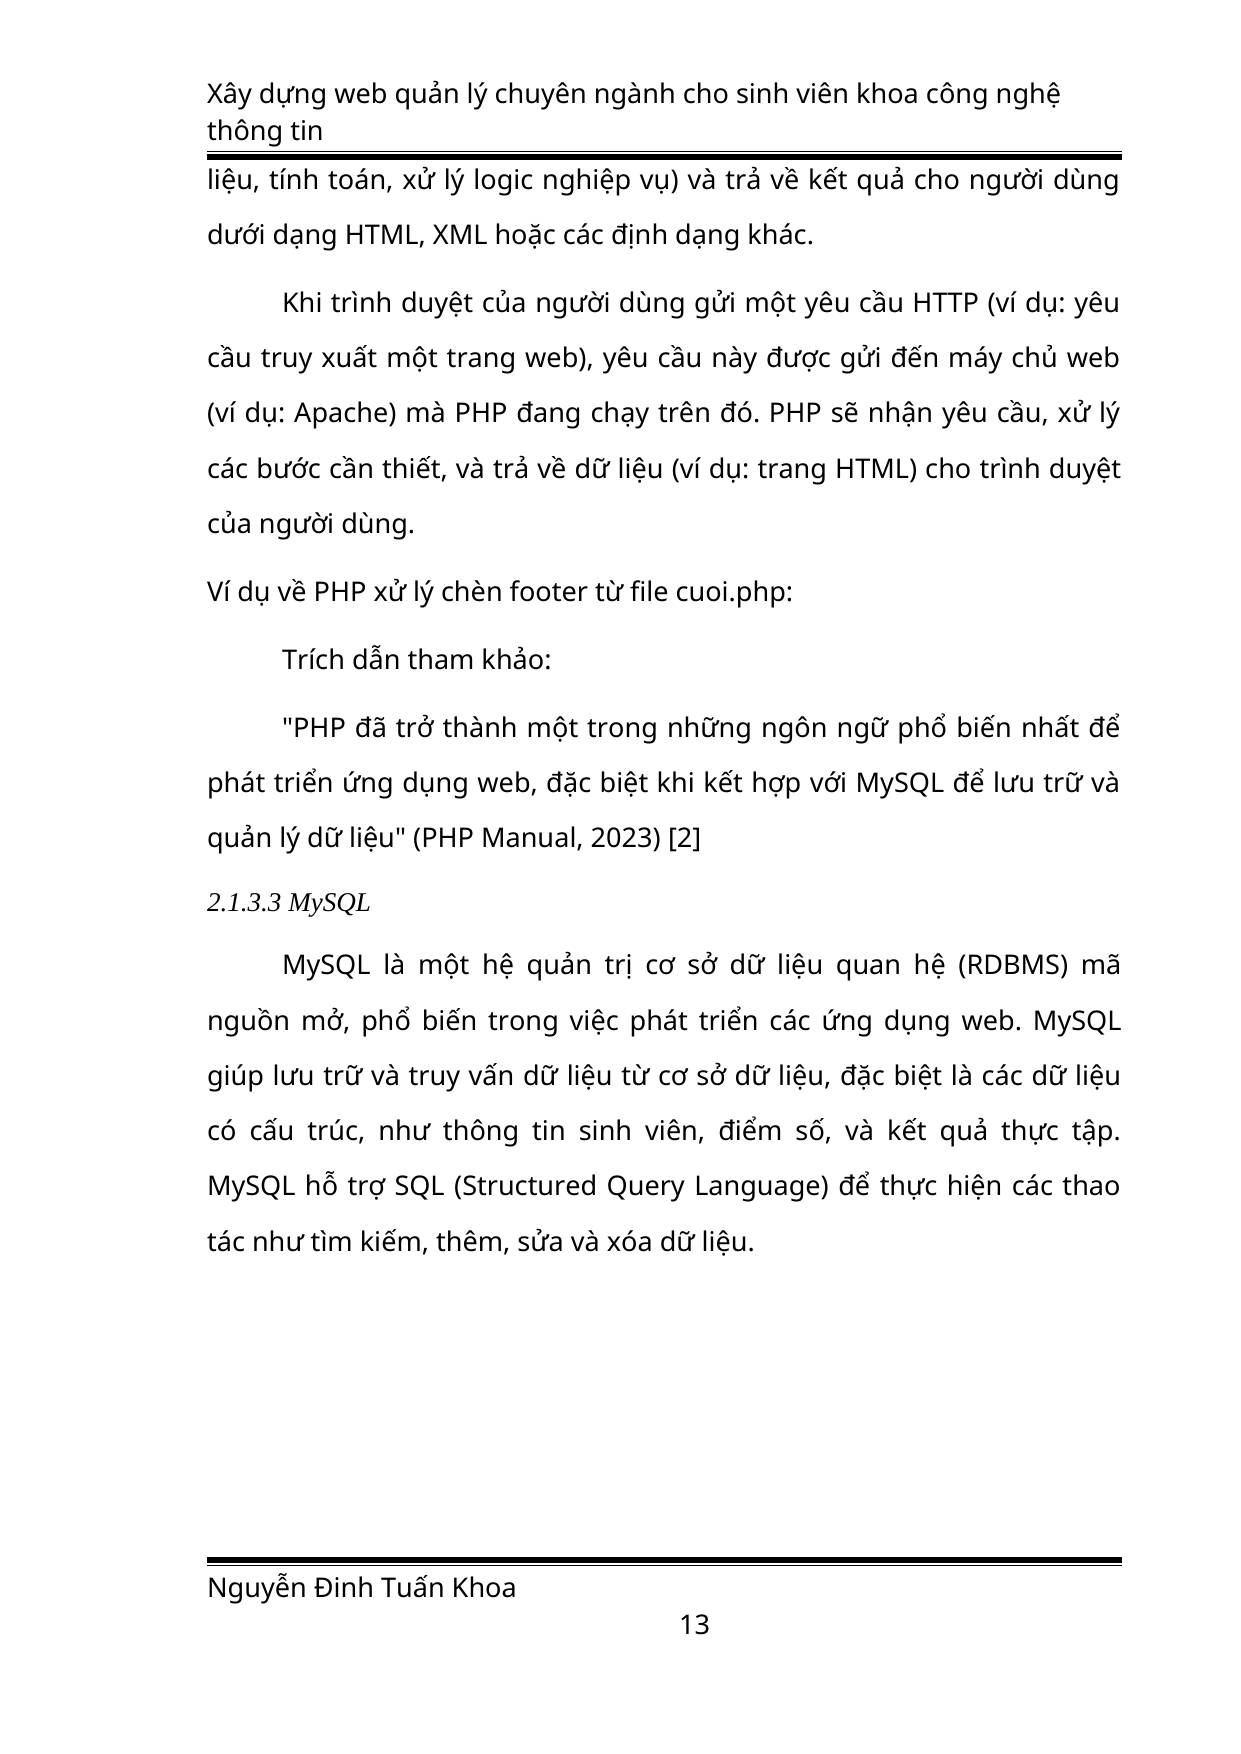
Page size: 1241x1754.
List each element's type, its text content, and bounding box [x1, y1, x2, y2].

text Khi trình duyệt của người dùng gửi một yêu cầu HTTP (ví dụ: yêu cầu truy xuất một trang web), yêu cầu này được gửi đến máy chủ web (ví dụ: Apache) mà PHP đang chạy trên đó. PHP sẽ nhận yêu cầu, xử lý các bước cần thiết, và trả về dữ liệu (ví dụ: trang HTML) cho trình duyệt của người dùng. [207, 283, 1122, 541]
text Ví dụ về PHP xử lý chèn footer từ file cuoi.php: [207, 572, 1122, 609]
text "PHP đã trở thành một trong những ngôn ngữ phổ biến nhất để phát triển ứng dụng web, đặc biệt khi kết hợp với MySQL để lưu trữ và quản lý dữ liệu" (PHP Manual, 2023) [207, 708, 1122, 856]
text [207, 160, 1122, 252]
text Trích dẫn tham khảo: [207, 640, 1122, 677]
subtitle MySQL [207, 886, 1122, 918]
text MySQL là một hệ quản trị cơ sở dữ liệu quan hệ (RDBMS) mã nguồn mở, phổ biến trong việc phát triển các ứng dụng web. MySQL giúp lưu trữ và truy vấn dữ liệu từ cơ sở dữ liệu, đặc biệt là các dữ liệu có cấu trúc, như thông tin sinh viên, điểm số, và kết quả thực tập. MySQL hỗ trợ SQL (Structured Query Language) để thực hiện các thao tác như tìm kiếm, thêm, sửa và xóa dữ liệu. [207, 946, 1122, 1259]
